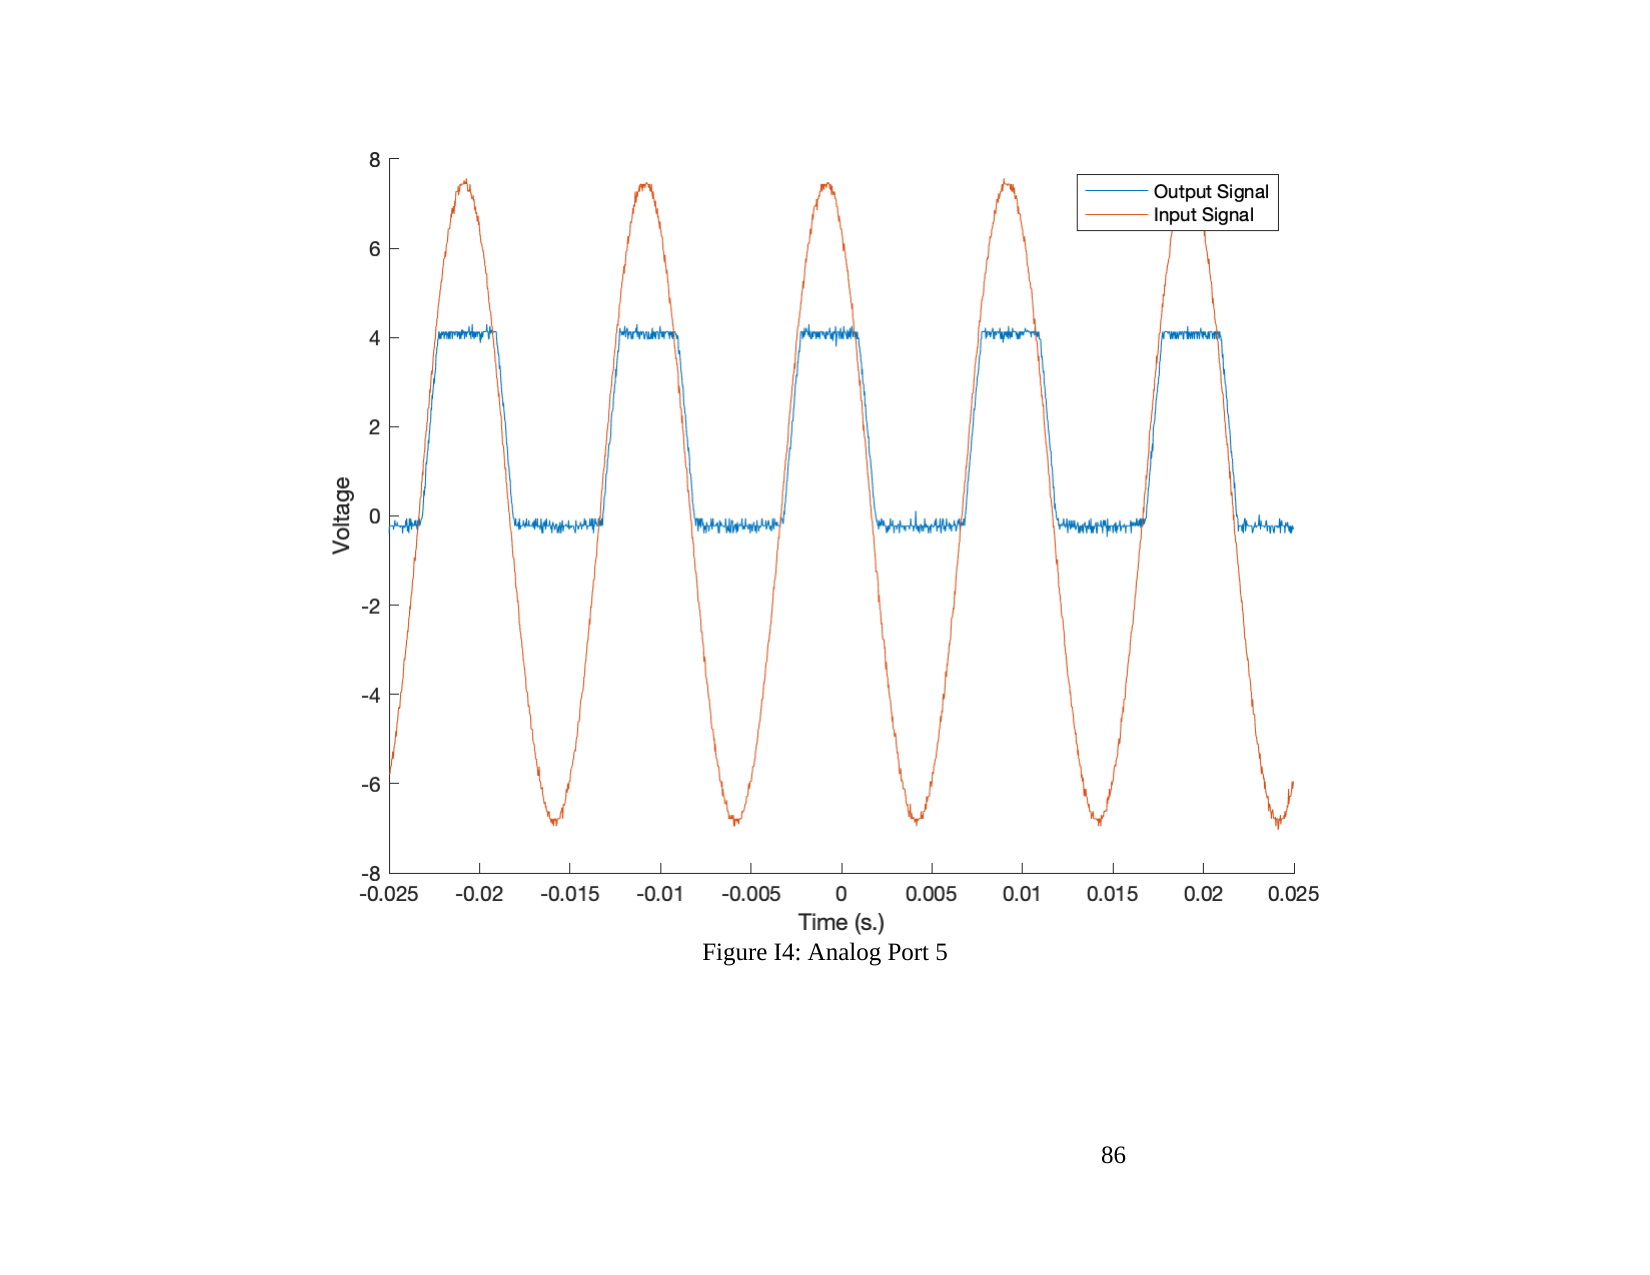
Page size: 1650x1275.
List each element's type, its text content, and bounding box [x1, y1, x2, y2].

picture [330, 150, 1321, 937]
text Figure I4: Analog Port 5 [150, 937, 1500, 966]
